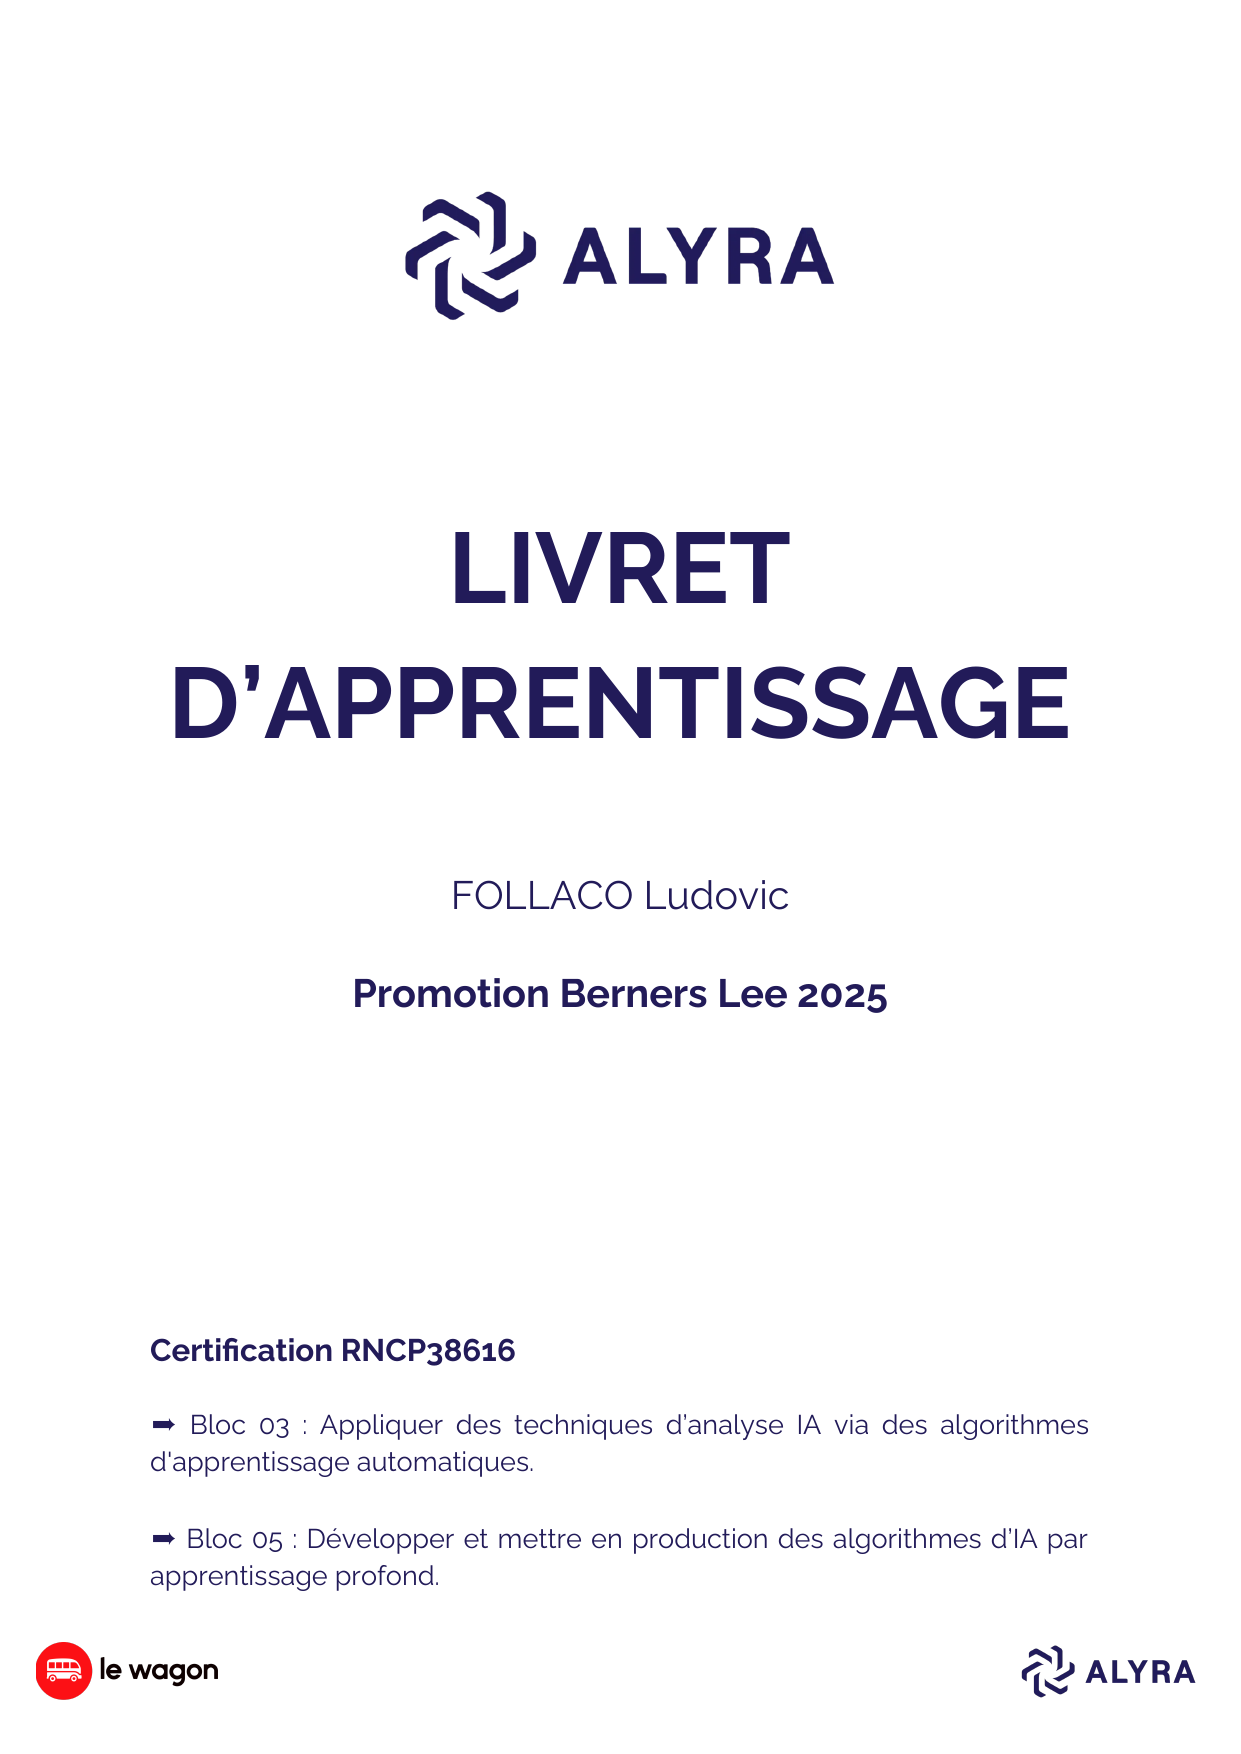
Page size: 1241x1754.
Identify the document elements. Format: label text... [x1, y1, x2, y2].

text Promotion Berners Lee 2025 [150, 971, 1090, 1017]
text ➨ Bloc 03 : Appliquer des techniques d’analyse IA via des algorithmes d'apprentissage automatiques. [150, 1405, 1090, 1478]
text D’APPRENTISSAGE [150, 645, 1090, 762]
text Certification RNCP38616 [150, 1332, 1090, 1369]
picture [1014, 1636, 1203, 1706]
text LIVRET [150, 510, 1090, 627]
text FOLLACO Ludovic [150, 872, 1090, 919]
picture [36, 1642, 218, 1700]
picture [386, 168, 853, 341]
text ➨ Bloc 05 : Développer et mettre en production des algorithmes d’IA par apprentissage profond. [150, 1519, 1090, 1591]
